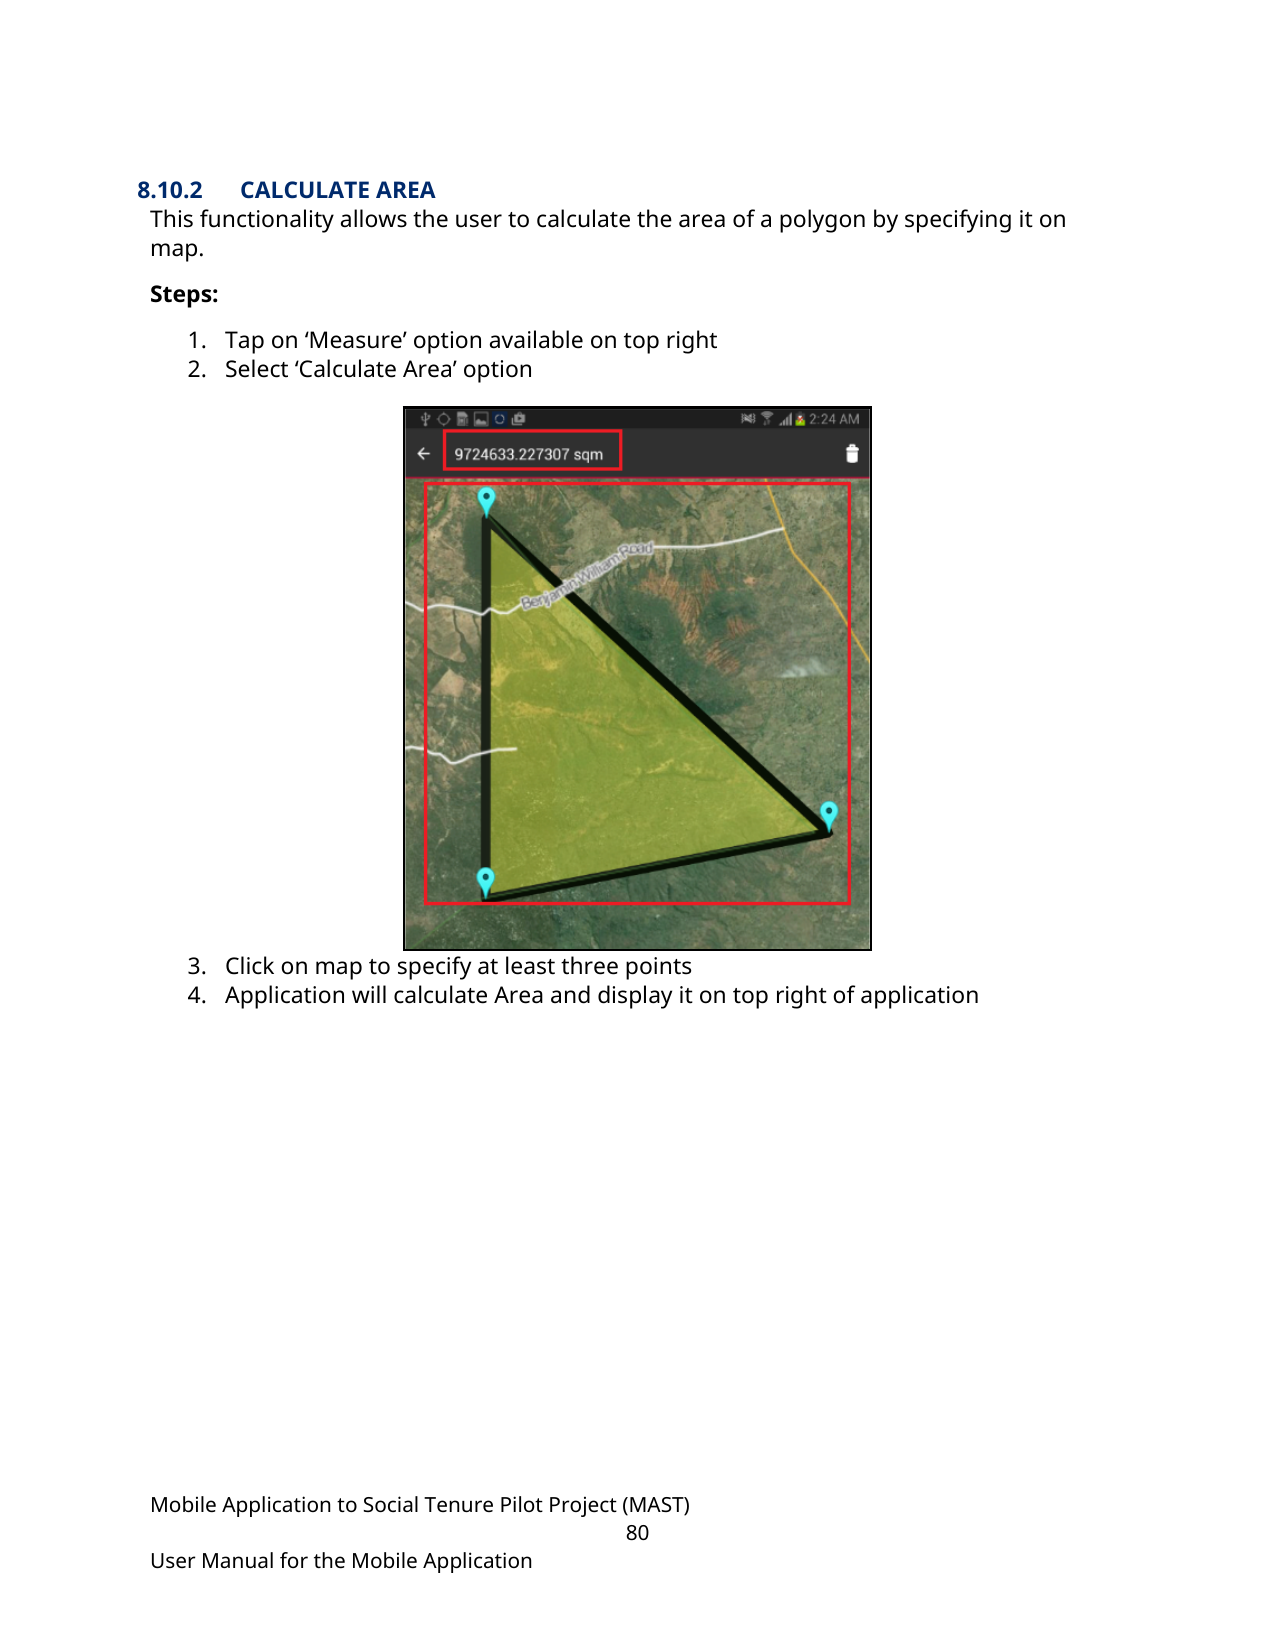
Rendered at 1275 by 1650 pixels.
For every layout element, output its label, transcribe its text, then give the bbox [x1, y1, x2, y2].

subtitle Calculate Area [202, 175, 1125, 204]
text Steps: [150, 279, 1125, 308]
list Select ‘Calculate Area’ option [187, 354, 1125, 383]
list Application will calculate Area and display it on top right of application [187, 980, 1125, 1009]
text This functionality allows the user to calculate the area of a polygon by specifying it on map. [150, 204, 1125, 262]
list Tap on ‘Measure’ option available on top right [187, 325, 1125, 354]
picture [405, 409, 870, 949]
